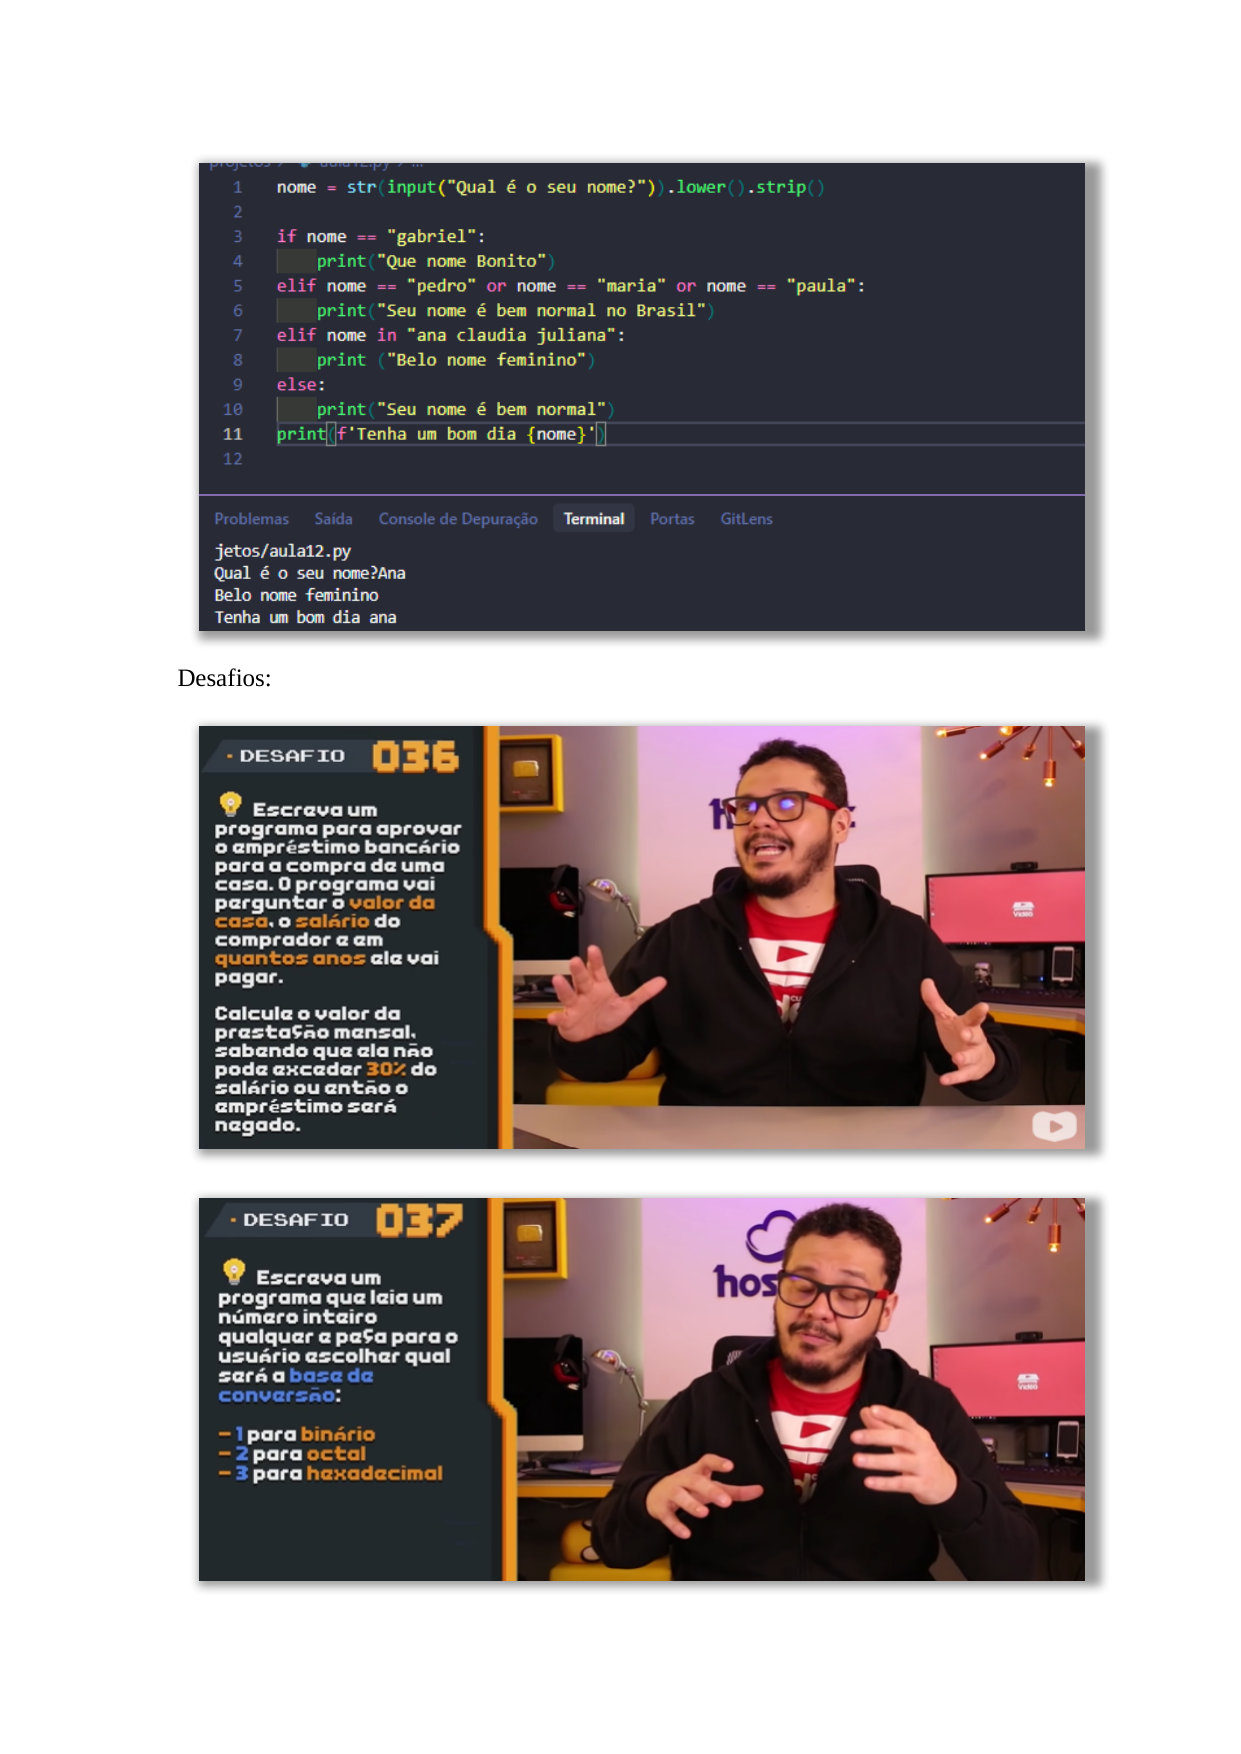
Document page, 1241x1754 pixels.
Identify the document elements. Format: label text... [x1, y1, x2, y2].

text Desafios: [177, 663, 1063, 692]
picture [199, 726, 1085, 1149]
picture [199, 1198, 1085, 1581]
picture [199, 163, 1085, 631]
